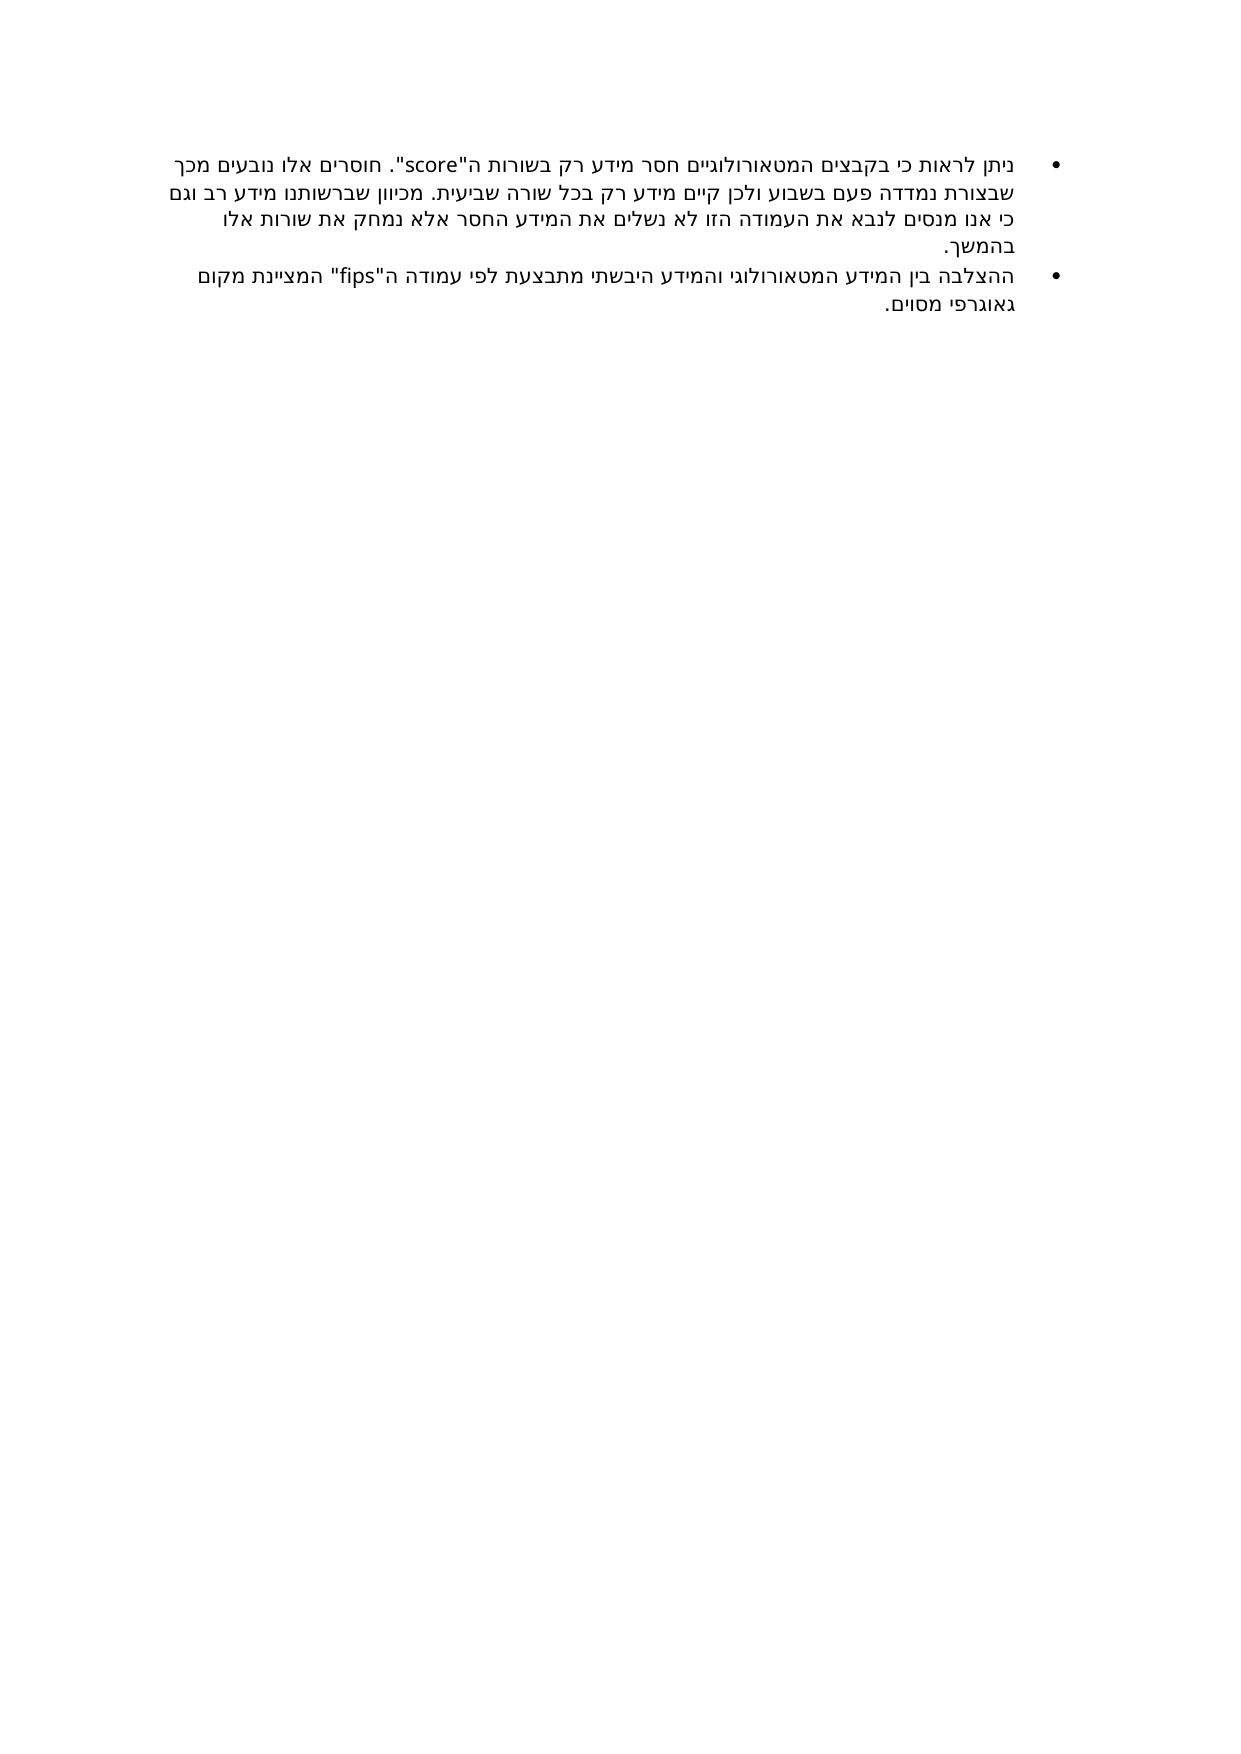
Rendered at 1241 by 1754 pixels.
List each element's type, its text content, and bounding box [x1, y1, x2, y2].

list ההצלבה בין המידע המטאורולוגי והמידע היבשתי מתבצעת לפי עמודה ה"fips" המציינת מקום גאוגרפי מסוים. [150, 261, 1053, 316]
list ניתן לראות כי בקבצים המטאורולוגיים חסר מידע רק בשורות ה"score". חוסרים אלו נובעים מכך שבצורת נמדדה פעם בשבוע ולכן קיים מידע רק בכל שורה שביעית. מכיוון שברשותנו מידע רב וגם כי אנו מנסים לנבא את העמודה הזו לא נשלים את המידע החסר אלא נמחק את שורות אלו בהמשך. [150, 150, 1053, 258]
